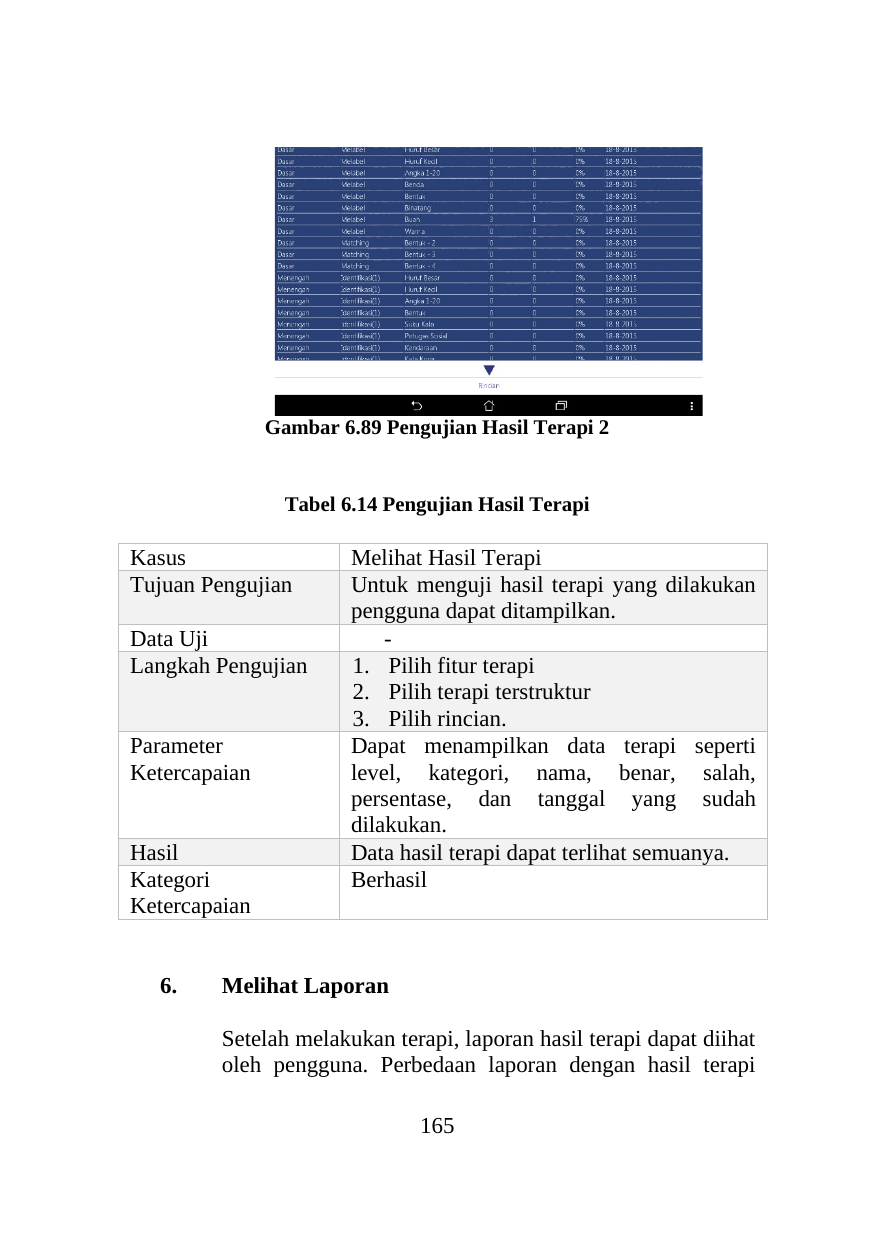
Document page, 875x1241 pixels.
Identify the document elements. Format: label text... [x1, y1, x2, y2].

table_cell Tujuan Pengujian [119, 571, 339, 624]
table_cell Data hasil terapi dapat terlihat semuanya. [340, 839, 767, 865]
table_cell Langkah Pengujian [119, 652, 339, 731]
table_header Kasus [119, 544, 339, 570]
table_cell Untuk menguji hasil terapi yang dilakukan pengguna dapat ditampilkan. [340, 571, 767, 624]
table_cell Kategori Ketercapaian [119, 866, 339, 919]
table_header Melihat Hasil Terapi [340, 544, 767, 570]
table_cell Berhasil [340, 866, 767, 919]
table_cell - [340, 625, 767, 651]
table_cell Parameter Ketercapaian [119, 732, 339, 838]
picture [274, 147, 703, 416]
list Melihat Laporan [177, 972, 756, 999]
table_cell Data Uji [119, 625, 339, 651]
table_cell Pilih fitur terapi Pilih terapi terstruktur Pilih rincian. [340, 652, 767, 731]
table_cell Hasil [119, 839, 339, 865]
table_cell Dapat menampilkan data terapi seperti level, kategori, nama, benar, salah, persentase, dan tanggal yang sudah dilakukan. [340, 732, 767, 838]
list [222, 1025, 756, 1078]
